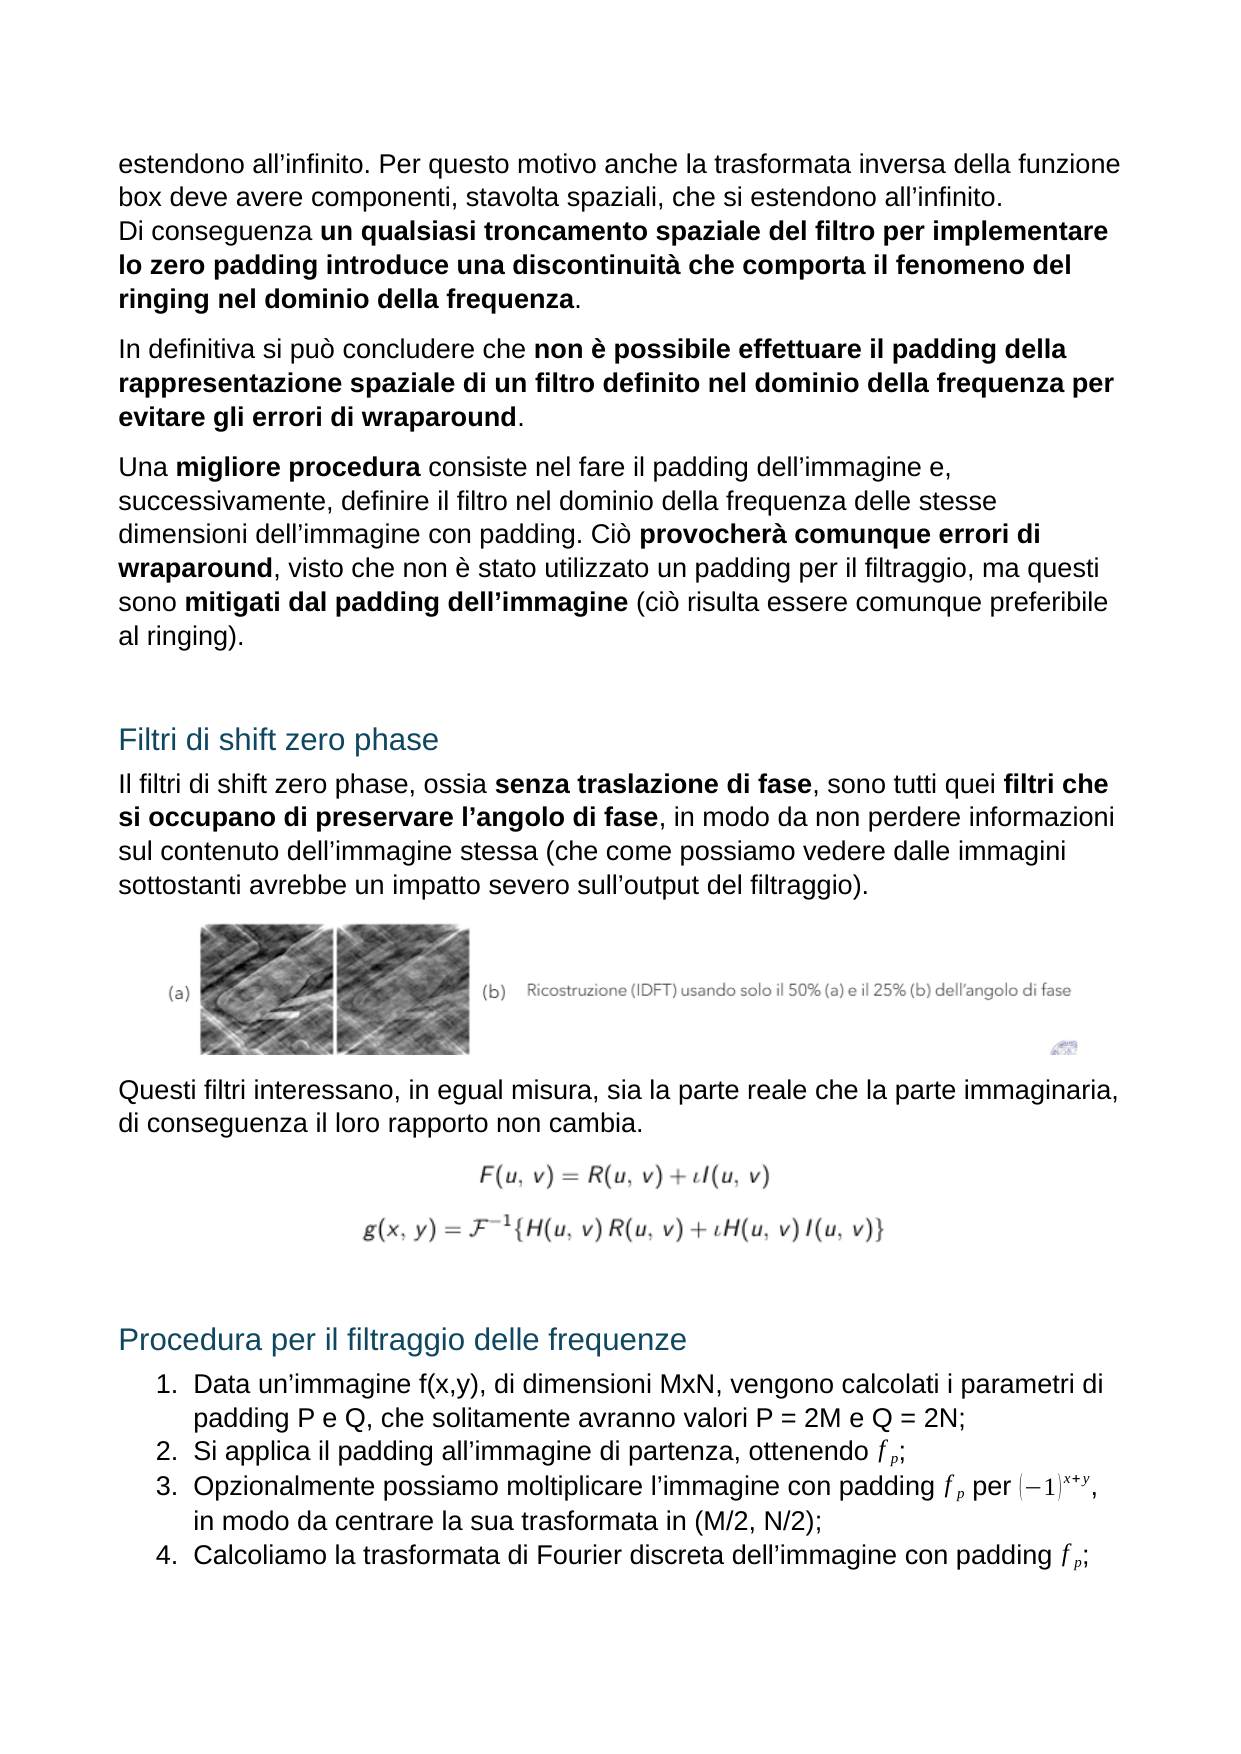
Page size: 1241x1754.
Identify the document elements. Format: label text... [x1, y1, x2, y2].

subtitle Filtri di shift zero phase [118, 721, 1122, 756]
list Opzionalmente possiamo moltiplicare l’immagine con padding per , in modo da centrare la sua trasformata in (M/2, N/2); [156, 1469, 1122, 1537]
text Il filtri di shift zero phase, ossia senza traslazione di fase, sono tutti quei filtri che si occupano di preservare l’angolo di fase, in modo da non perdere informazioni sul contenuto dell’immagine stessa (che come possiamo vedere dalle immagini sottostanti avrebbe un impatto severo sull’output del filtraggio). [118, 768, 1122, 900]
subtitle Procedura per il filtraggio delle frequenze [118, 1321, 1122, 1357]
list Si applica il padding all’immagine di partenza, ottenendo ; [156, 1435, 1122, 1467]
picture [353, 1157, 887, 1252]
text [118, 148, 1122, 314]
text Una migliore procedura consiste nel fare il padding dell’immagine e, successivamente, definire il filtro nel dominio della frequenza delle stesse dimensioni dell’immagine con padding. Ciò provocherà comunque errori di wraparound, visto che non è stato utilizzato un padding per il filtraggio, ma questi sono mitigati dal padding dell’immagine (ciò risulta essere comunque preferibile al ringing). [118, 451, 1122, 651]
list Calcoliamo la trasformata di Fourier discreta dell’immagine con padding ; [156, 1539, 1122, 1571]
text Questi filtri interessano, in egual misura, sia la parte reale che la parte immaginaria, di conseguenza il loro rapporto non cambia. [118, 1074, 1122, 1139]
picture [162, 919, 1078, 1055]
text In definitiva si può concludere che non è possibile effettuare il padding della rappresentazione spaziale di un filtro definito nel dominio della frequenza per evitare gli errori di wraparound. [118, 333, 1122, 432]
list Data un’immagine f(x,y), di dimensioni MxN, vengono calcolati i parametri di padding P e Q, che solitamente avranno valori P = 2M e Q = 2N; [156, 1368, 1122, 1433]
